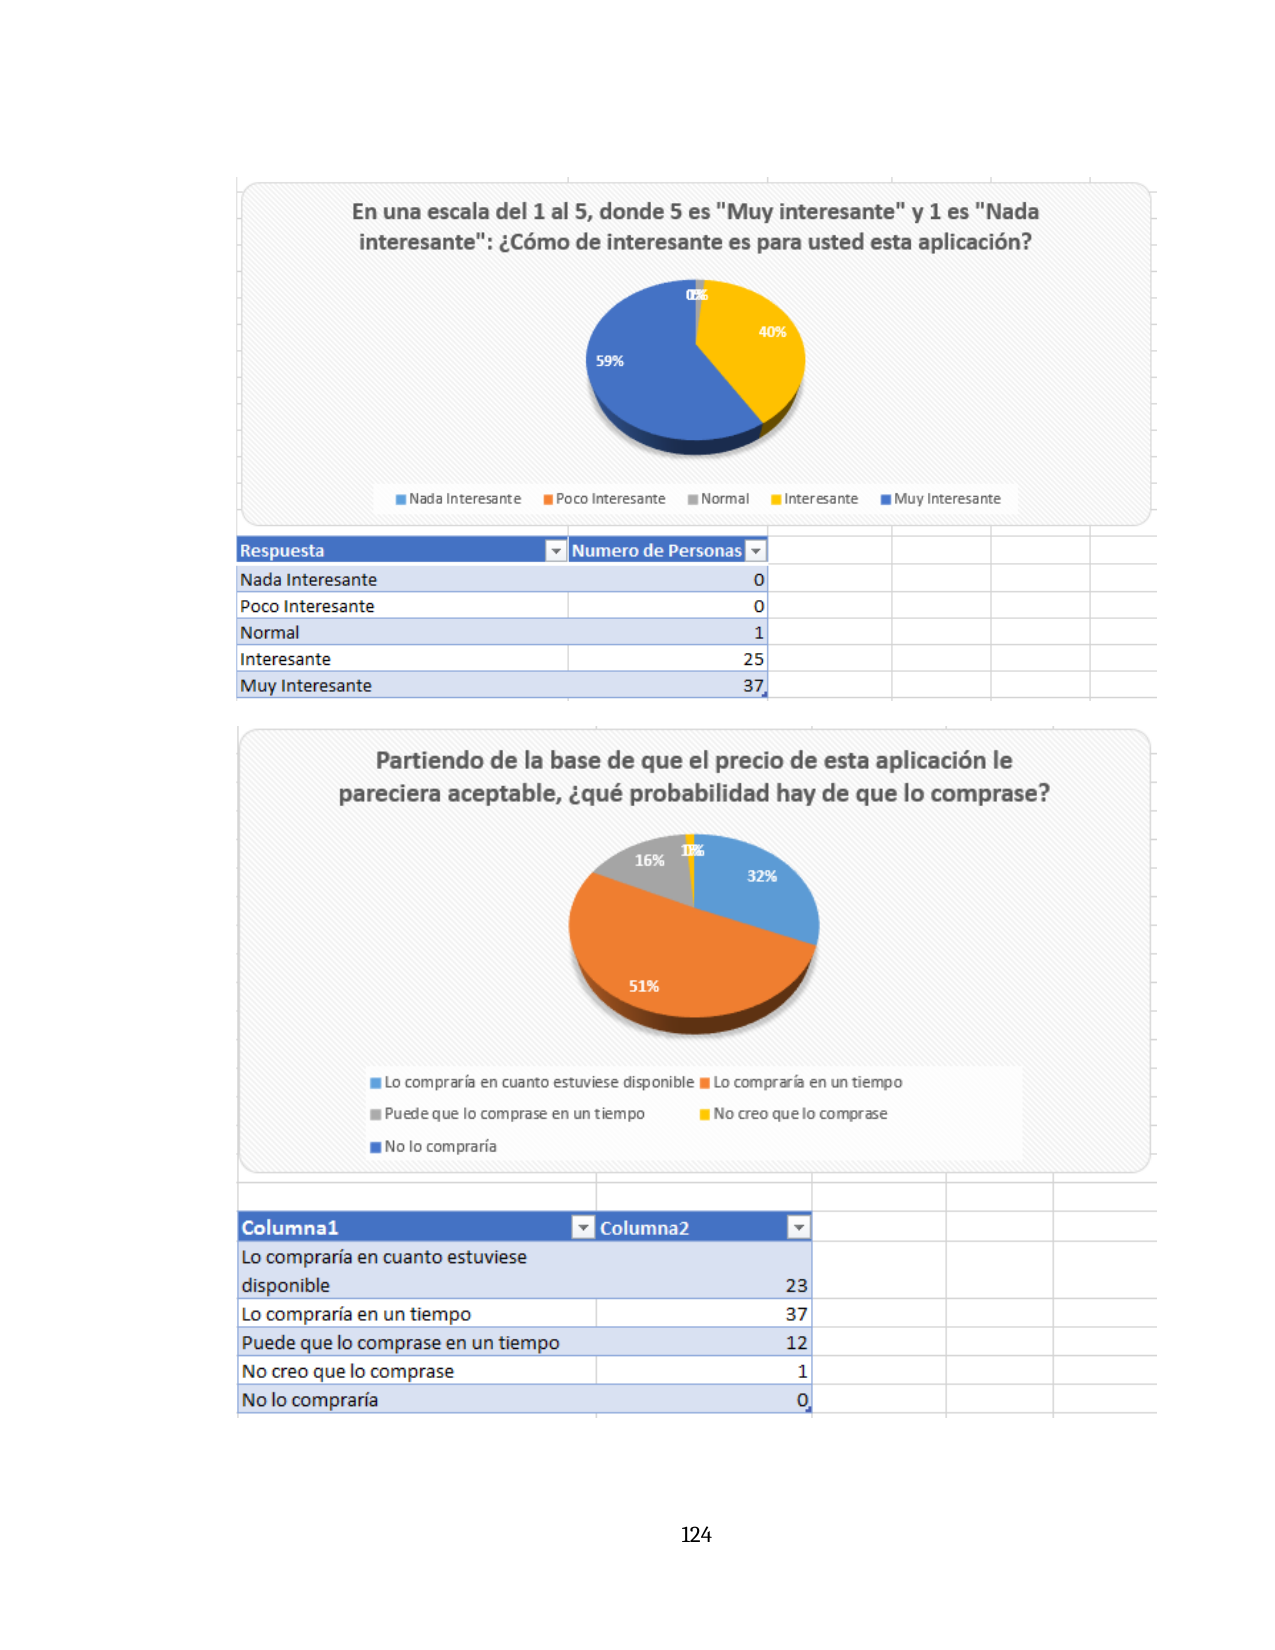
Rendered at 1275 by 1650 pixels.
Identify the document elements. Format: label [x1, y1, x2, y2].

picture [236, 726, 1157, 1418]
picture [236, 177, 1157, 701]
